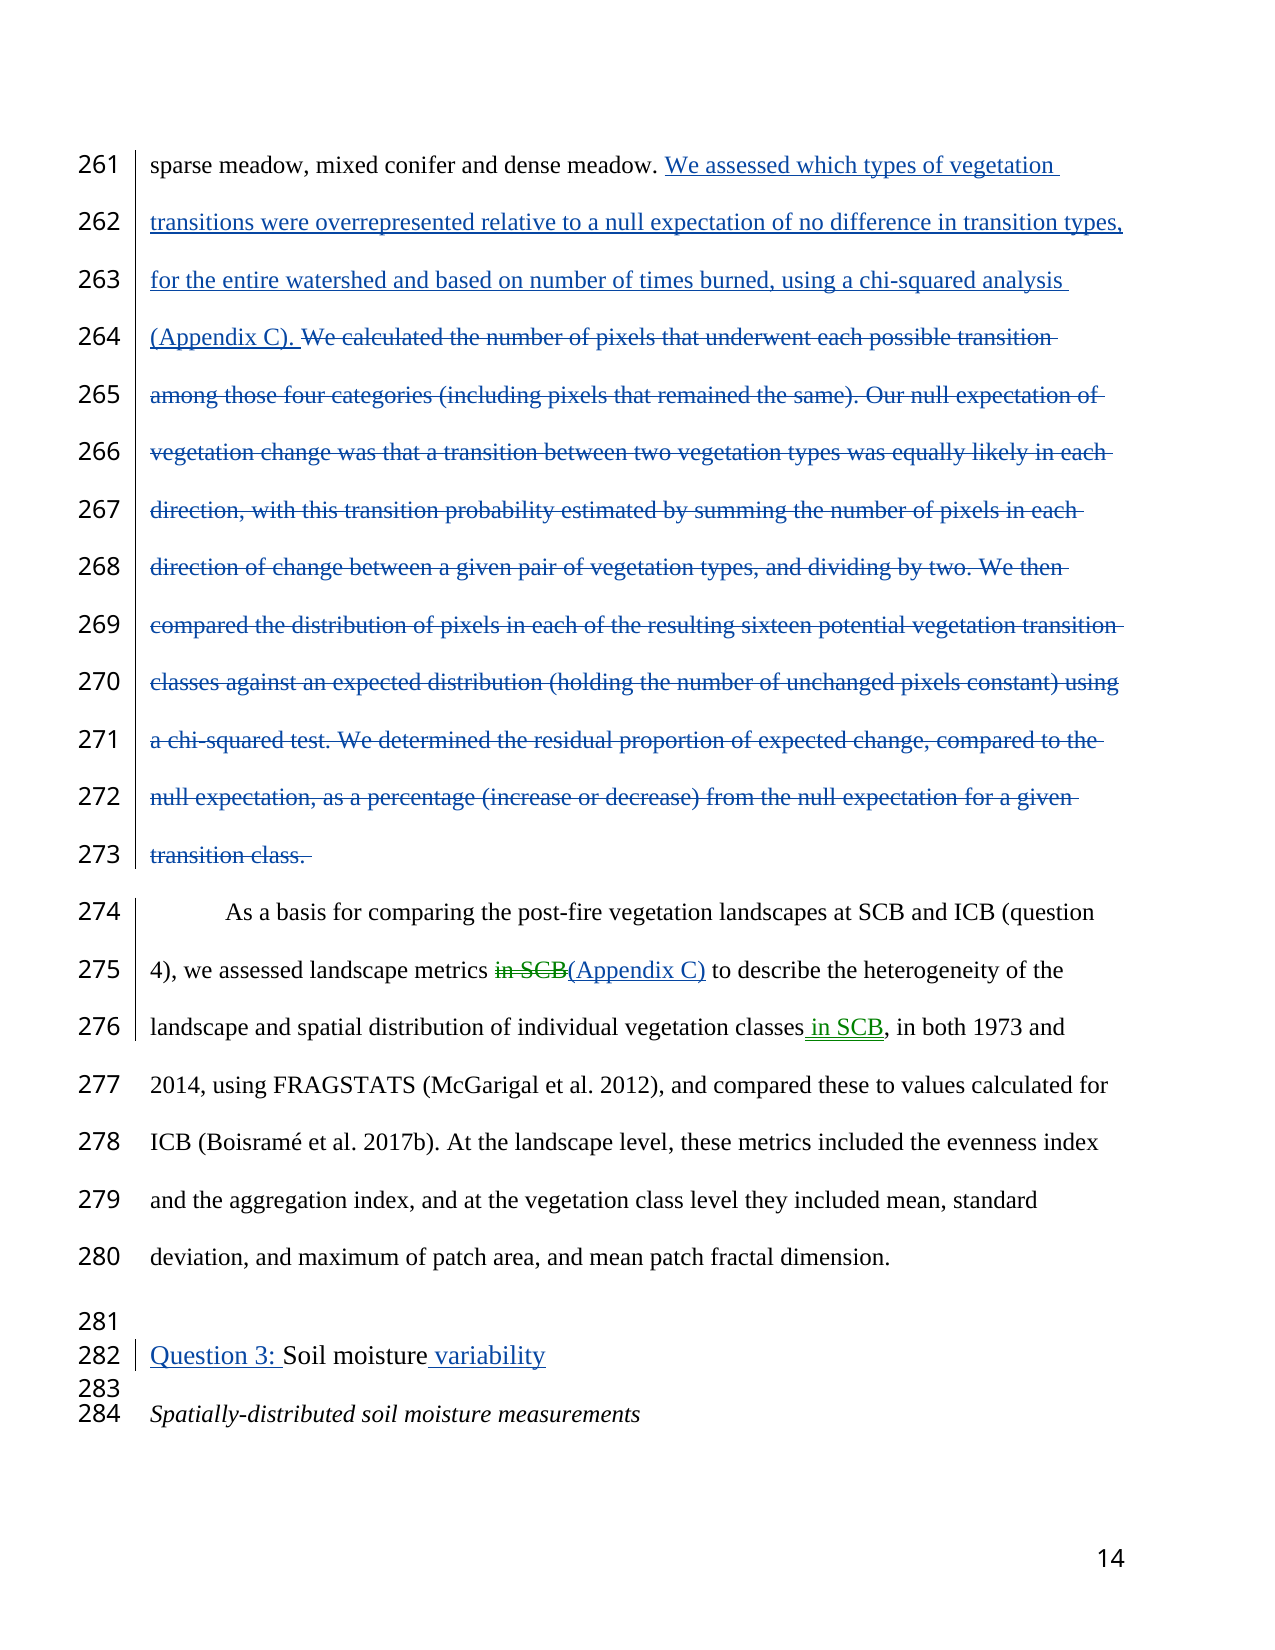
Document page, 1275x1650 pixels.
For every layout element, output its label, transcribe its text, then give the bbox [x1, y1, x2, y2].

subtitle Soil moisture [150, 1339, 1125, 1371]
text Spatially-distributed soil moisture measurements [150, 1399, 1125, 1428]
text As a basis for comparing the post-fire vegetation landscapes at SCB and ICB (question 4), we assessed landscape metrics to describe the heterogeneity of the landscape and spatial distribution of individual vegetation classes, in both 1973 and 2014, using FRAGSTATS (McGarigal et al. 2012), and compared these to values calculated for ICB (Boisramé et al. 2017b). At the landscape level, these metrics included the evenness index and the aggregation index, and at the vegetation class level they included mean, standard deviation, and maximum of patch area, and mean patch fractal dimension. [150, 897, 1125, 1271]
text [150, 150, 1125, 869]
